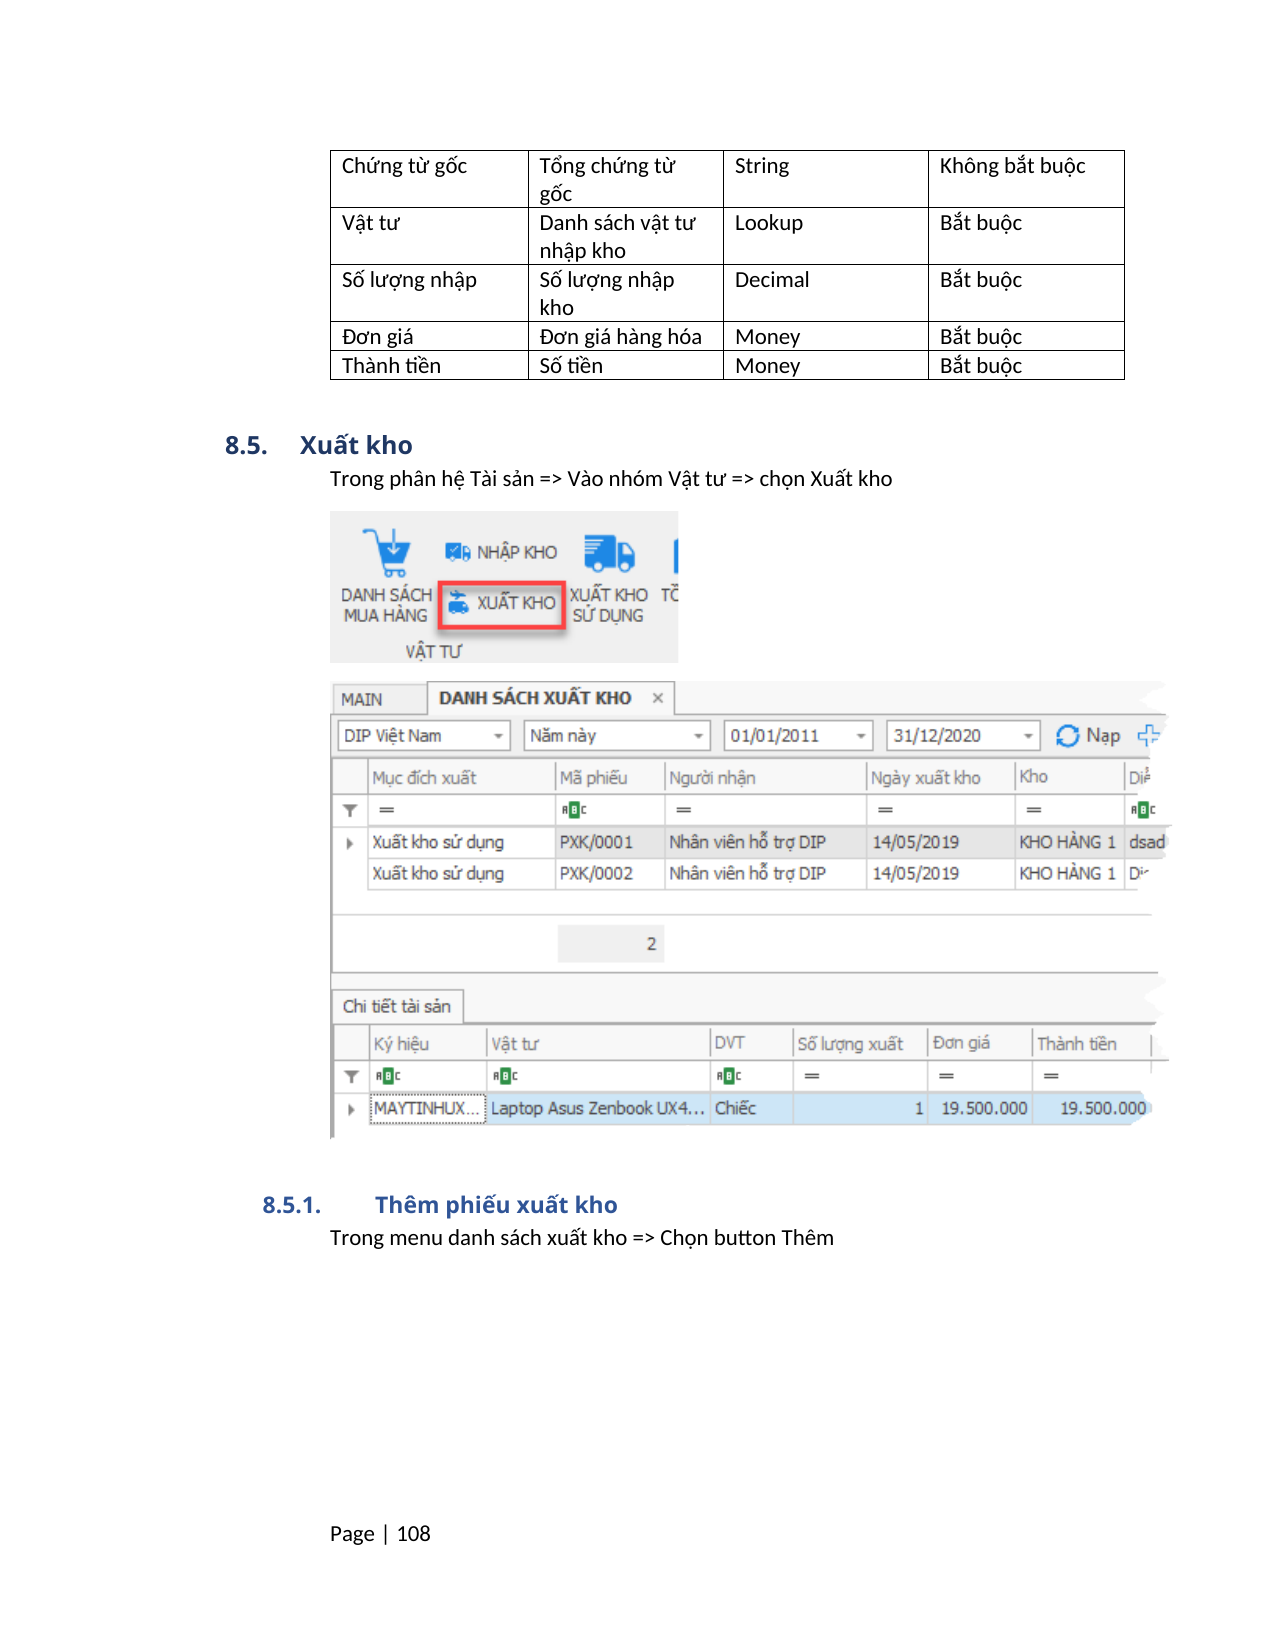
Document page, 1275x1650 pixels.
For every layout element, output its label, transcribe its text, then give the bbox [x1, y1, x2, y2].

picture [330, 681, 1182, 1171]
table_cell Đơn giá hàng hóa [529, 322, 723, 350]
table_cell Decimal [724, 265, 928, 321]
subtitle Xuất kho [225, 427, 1125, 461]
table_cell Thành tiền [331, 351, 528, 379]
table_cell Bắt buộc [929, 265, 1124, 321]
table_cell Số tiền [529, 351, 723, 379]
subtitle Thêm phiếu xuất kho [262, 1189, 1125, 1220]
text Trong phân hệ Tài sản => Vào nhóm Vật tư => chọn Xuất kho [330, 464, 1125, 492]
table_cell Số lượng nhập kho [529, 265, 723, 321]
table_cell Tổng chứng từ gốc [529, 151, 723, 207]
table_cell Không bắt buộc [929, 151, 1124, 207]
table_cell Số lượng nhập [331, 265, 528, 321]
table_cell String [724, 151, 928, 207]
table_cell Money [724, 351, 928, 379]
table_cell Money [724, 322, 928, 350]
table_cell Bắt buộc [929, 351, 1124, 379]
table_cell Bắt buộc [929, 322, 1124, 350]
table_cell Lookup [724, 208, 928, 264]
table_cell Danh sách vật tư nhập kho [529, 208, 723, 264]
table_cell Chứng từ gốc [331, 151, 528, 207]
picture [330, 511, 679, 663]
table_cell Đơn giá [331, 322, 528, 350]
text Trong menu danh sách xuất kho => Chọn button Thêm [330, 1223, 1125, 1251]
table_cell Bắt buộc [929, 208, 1124, 264]
table_cell Vật tư [331, 208, 528, 264]
